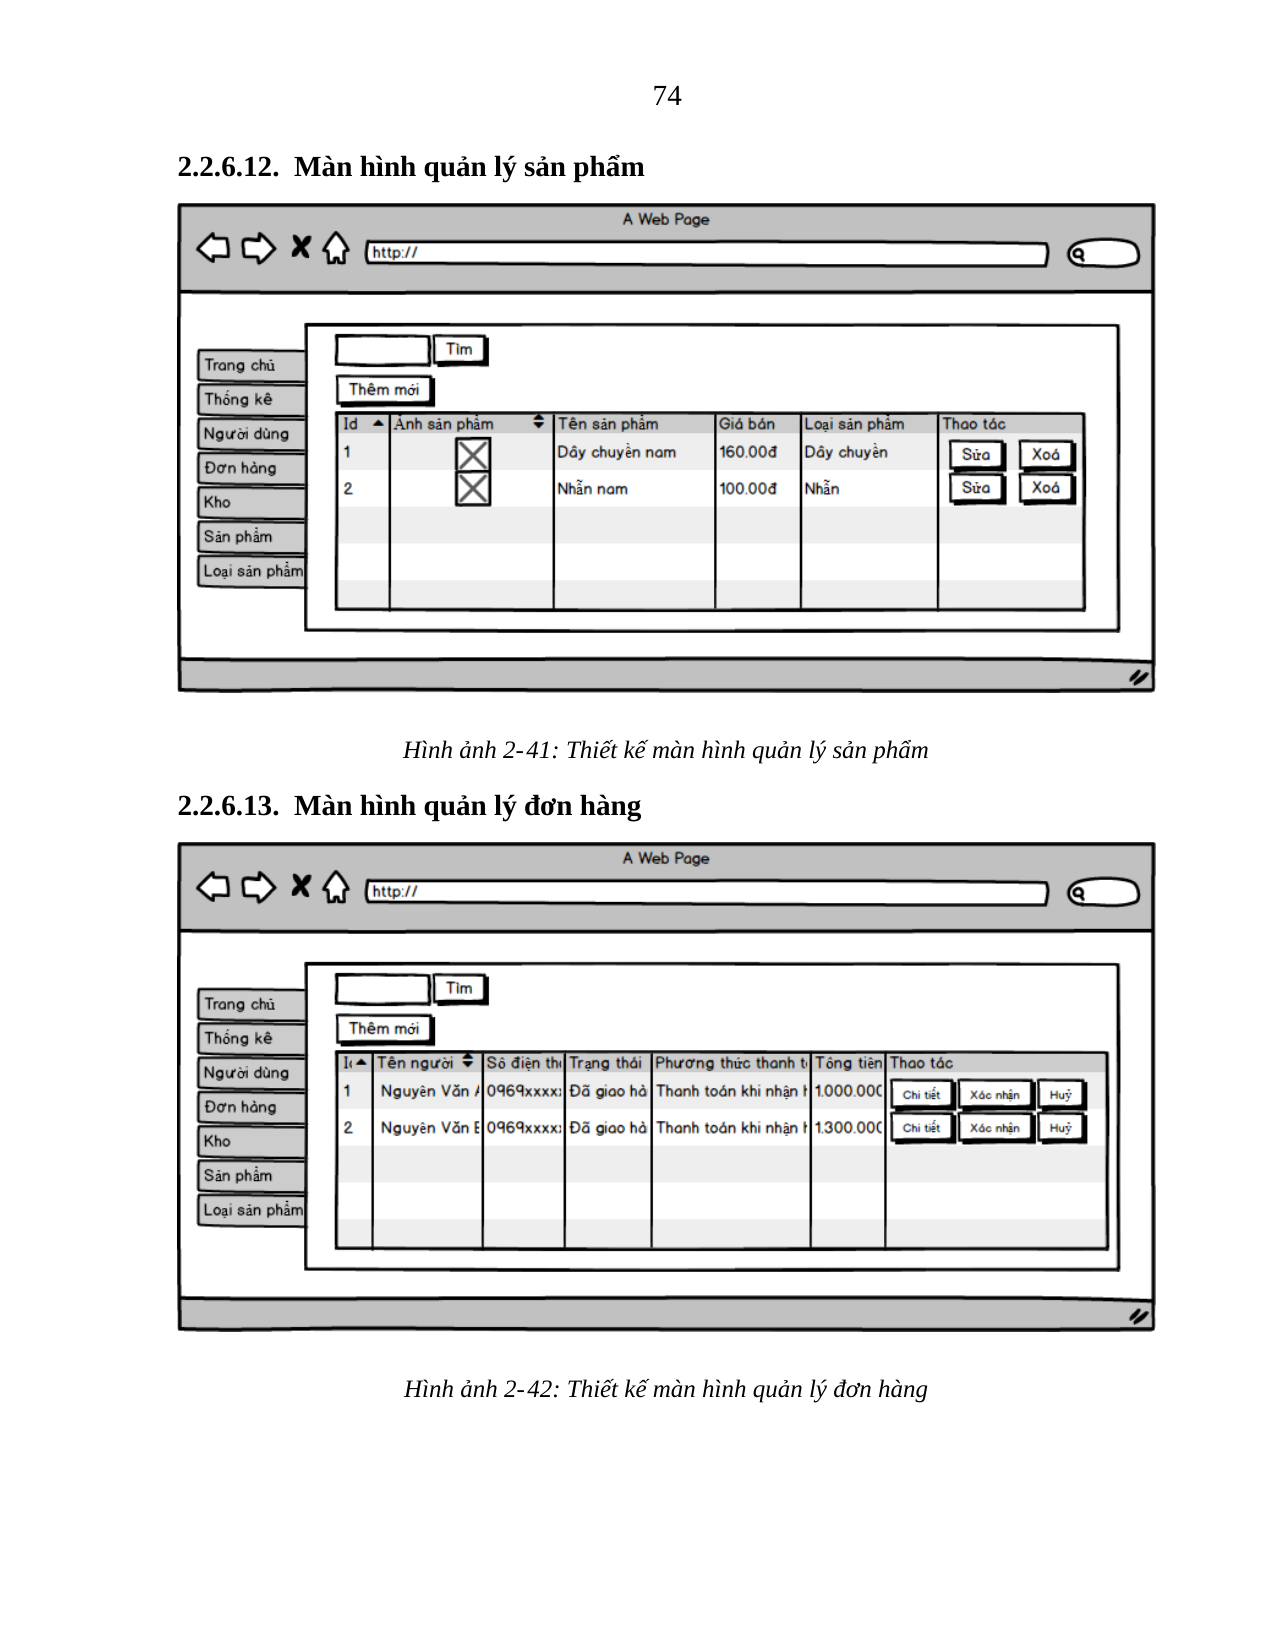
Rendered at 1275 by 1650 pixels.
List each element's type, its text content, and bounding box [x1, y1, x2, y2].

picture [177, 842, 1156, 1332]
subtitle Màn hình quản lý sản phẩm [177, 149, 1157, 183]
picture [177, 203, 1156, 693]
subtitle Màn hình quản lý đơn hàng [177, 788, 1157, 822]
